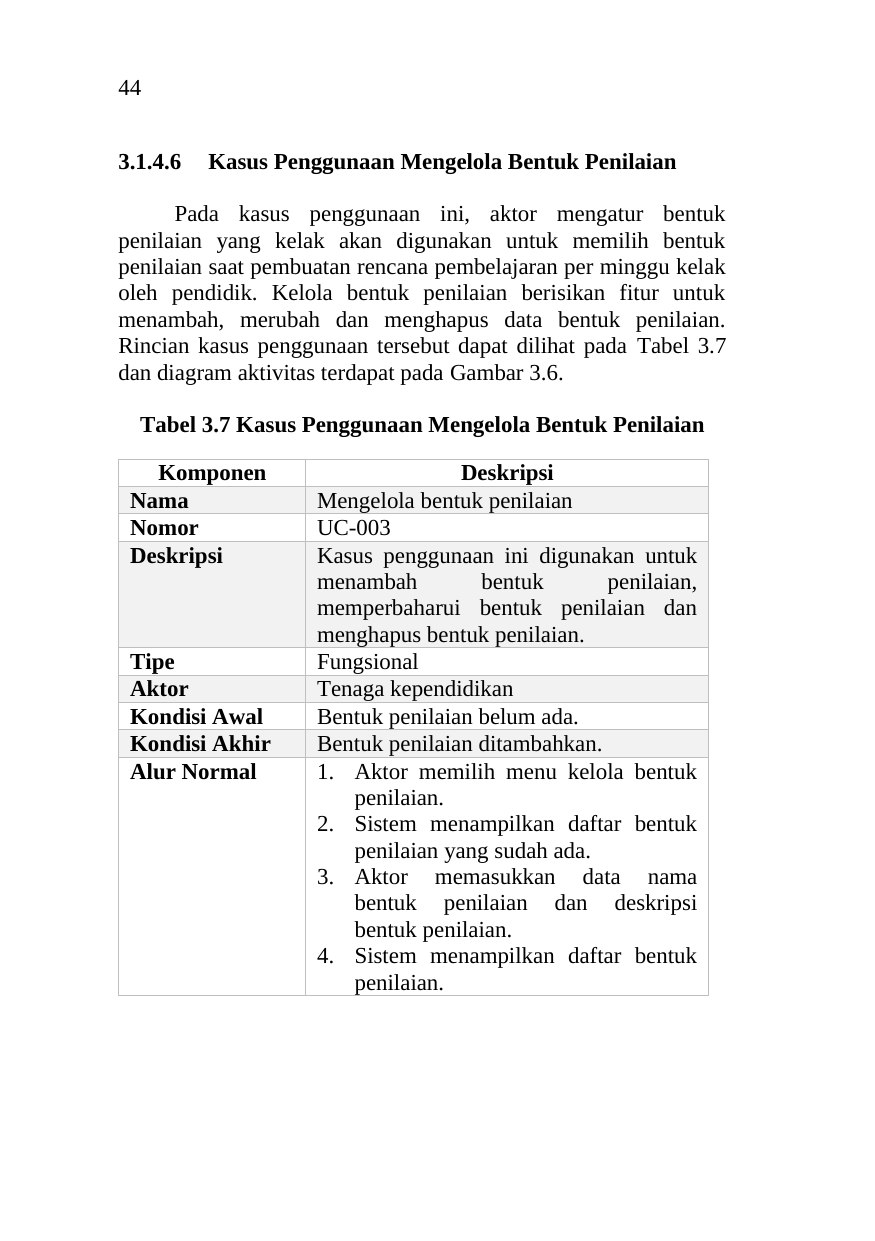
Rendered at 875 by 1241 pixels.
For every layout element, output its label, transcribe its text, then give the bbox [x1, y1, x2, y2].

table_cell Deskripsi [119, 542, 305, 647]
table_cell Aktor [119, 676, 305, 702]
table_cell Alur Normal [119, 758, 305, 995]
table_cell Kondisi Awal [119, 703, 305, 729]
text Pada kasus penggunaan ini, aktor mengatur bentuk penilaian yang kelak akan digunakan untuk memilih bentuk penilaian saat pembuatan rencana pembelajaran per minggu kelak oleh pendidik. Kelola bentuk penilaian berisikan fitur untuk menambah, merubah dan menghapus data bentuk penilaian. Rincian kasus penggunaan tersebut dapat dilihat pada Tabel 3.7 dan diagram aktivitas terdapat pada Gambar 3.6. [118, 200, 726, 385]
subtitle Kasus Penggunaan Mengelola Bentuk Penilaian [118, 148, 726, 174]
table_cell Bentuk penilaian belum ada. [306, 703, 708, 729]
table_cell Bentuk penilaian ditambahkan. [306, 730, 708, 757]
table_header Deskripsi [306, 460, 708, 486]
table_cell Tipe [119, 648, 305, 674]
table_cell Mengelola bentuk penilaian [306, 487, 708, 513]
table_cell Aktor memilih menu kelola bentuk penilaian. Sistem menampilkan daftar bentuk penilaian yang sudah ada. Aktor memasukkan data nama bentuk penilaian dan deskripsi bentuk penilaian. Sistem menampilkan daftar bentuk penilaian. [306, 758, 708, 995]
table_cell Fungsional [306, 648, 708, 674]
text Tabel 3.7 Kasus Penggunaan Mengelola Bentuk Penilaian [118, 411, 726, 438]
table_cell Kasus penggunaan ini digunakan untuk menambah bentuk penilaian, memperbaharui bentuk penilaian dan menghapus bentuk penilaian. [306, 542, 708, 647]
table_cell Nomor [119, 514, 305, 541]
table_cell Nama [119, 487, 305, 513]
table_cell Kondisi Akhir [119, 730, 305, 757]
table_cell Tenaga kependidikan [306, 676, 708, 702]
table_header Komponen [119, 460, 305, 486]
table_cell UC-003 [306, 514, 708, 541]
